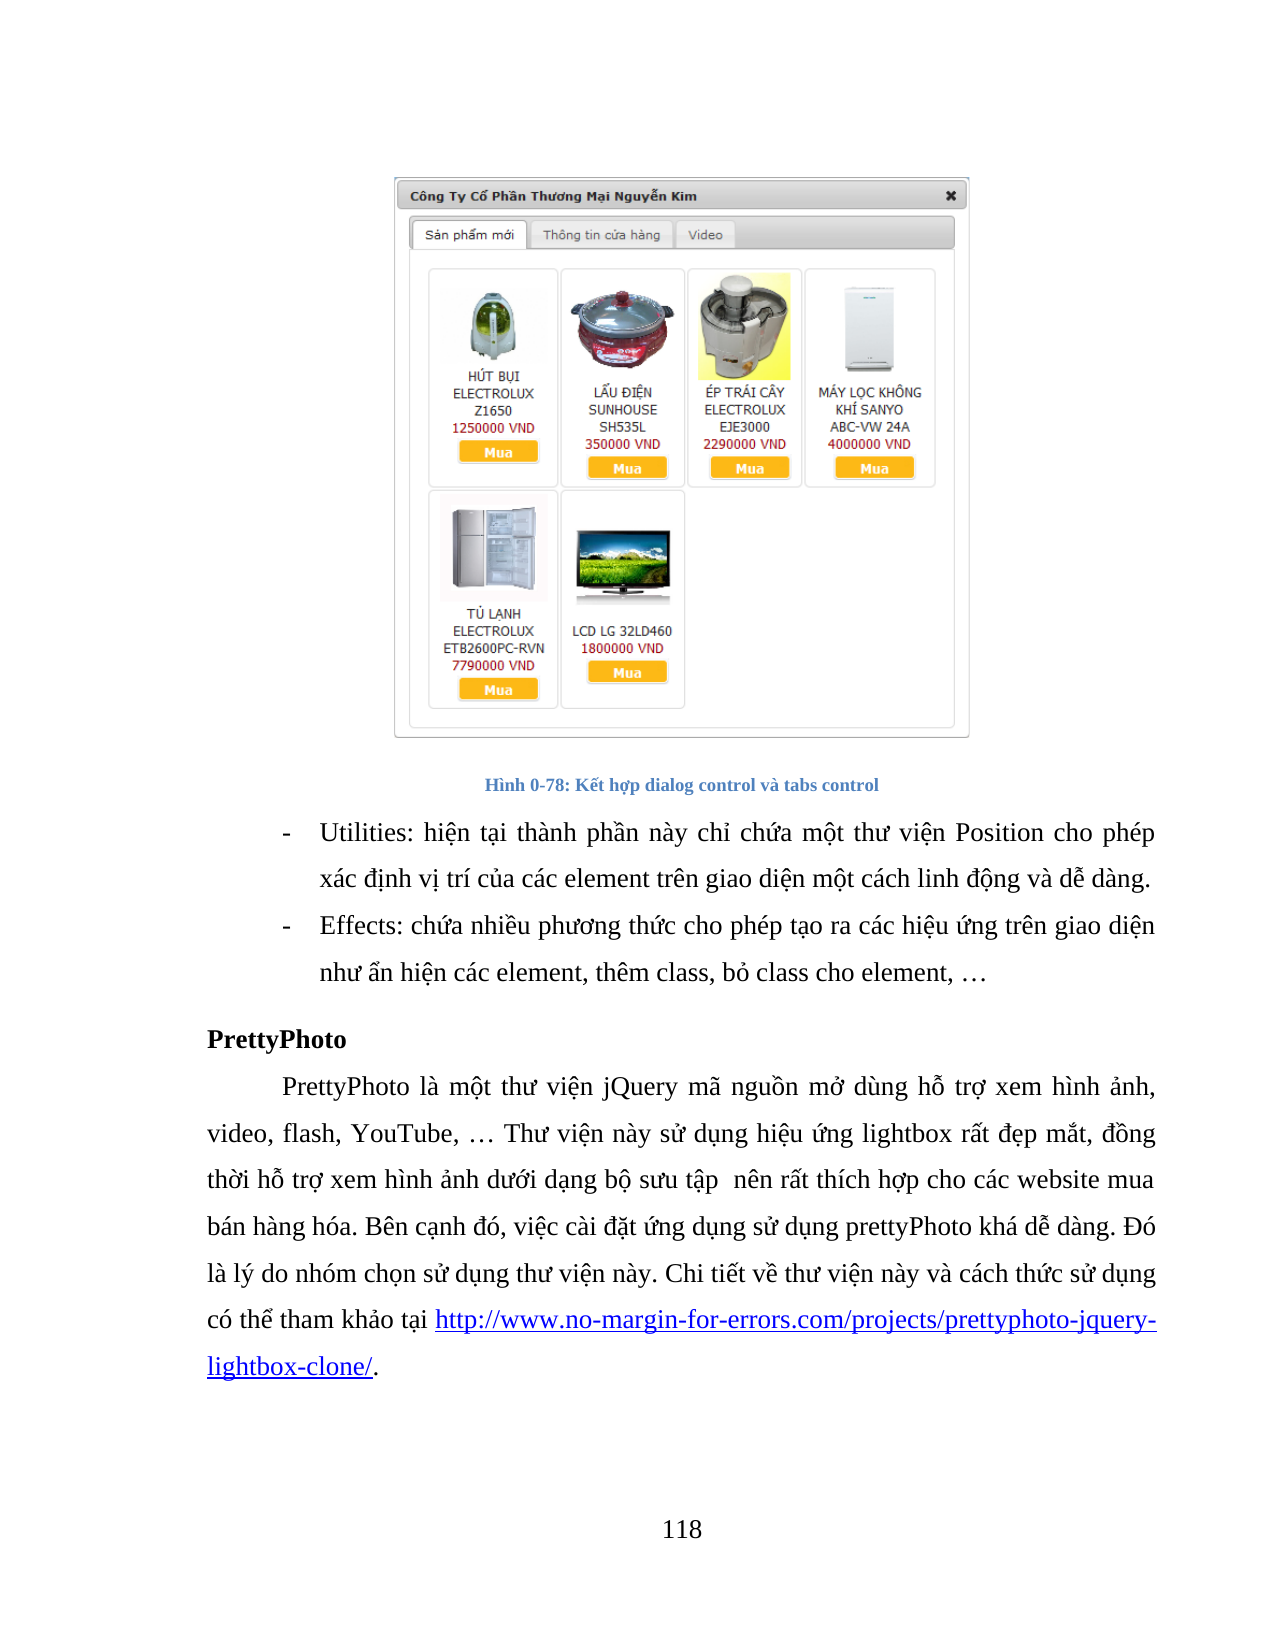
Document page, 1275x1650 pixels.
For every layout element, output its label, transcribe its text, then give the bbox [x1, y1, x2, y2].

text PrettyPhoto là một thư viện jQuery mã nguồn mở dùng hỗ trợ xem hình ảnh, video, flash, YouTube, … Thư viện này sử dụng hiệu ứng lightbox rất đẹp mắt, đồng thời hỗ trợ xem hình ảnh dưới dạng bộ sưu tập nên rất thích hợp cho các website mua bán hàng hóa. Bên cạnh đó, việc cài đặt ứng dụng sử dụng prettyPhoto khá dễ dàng. Đó là lý do nhóm chọn sử dụng thư viện này. Chi tiết về thư viện này và cách thức sử dụng có thể tham khảo tại http://www.no-margin-for-errors.com/projects/prettyphoto-jquery-lightbox-clone/. [207, 1070, 1157, 1381]
picture [394, 177, 970, 738]
list Effects: chứa nhiều phương thức cho phép tạo ra các hiệu ứng trên giao diện như ẩn hiện các element, thêm class, bỏ class cho element, … [282, 909, 1157, 987]
list Utilities: hiện tại thành phần này chỉ chứa một thư viện Position cho phép xác định vị trí của các element trên giao diện một cách linh động và dễ dàng. [282, 816, 1157, 894]
subtitle PrettyPhoto [207, 1023, 1157, 1054]
